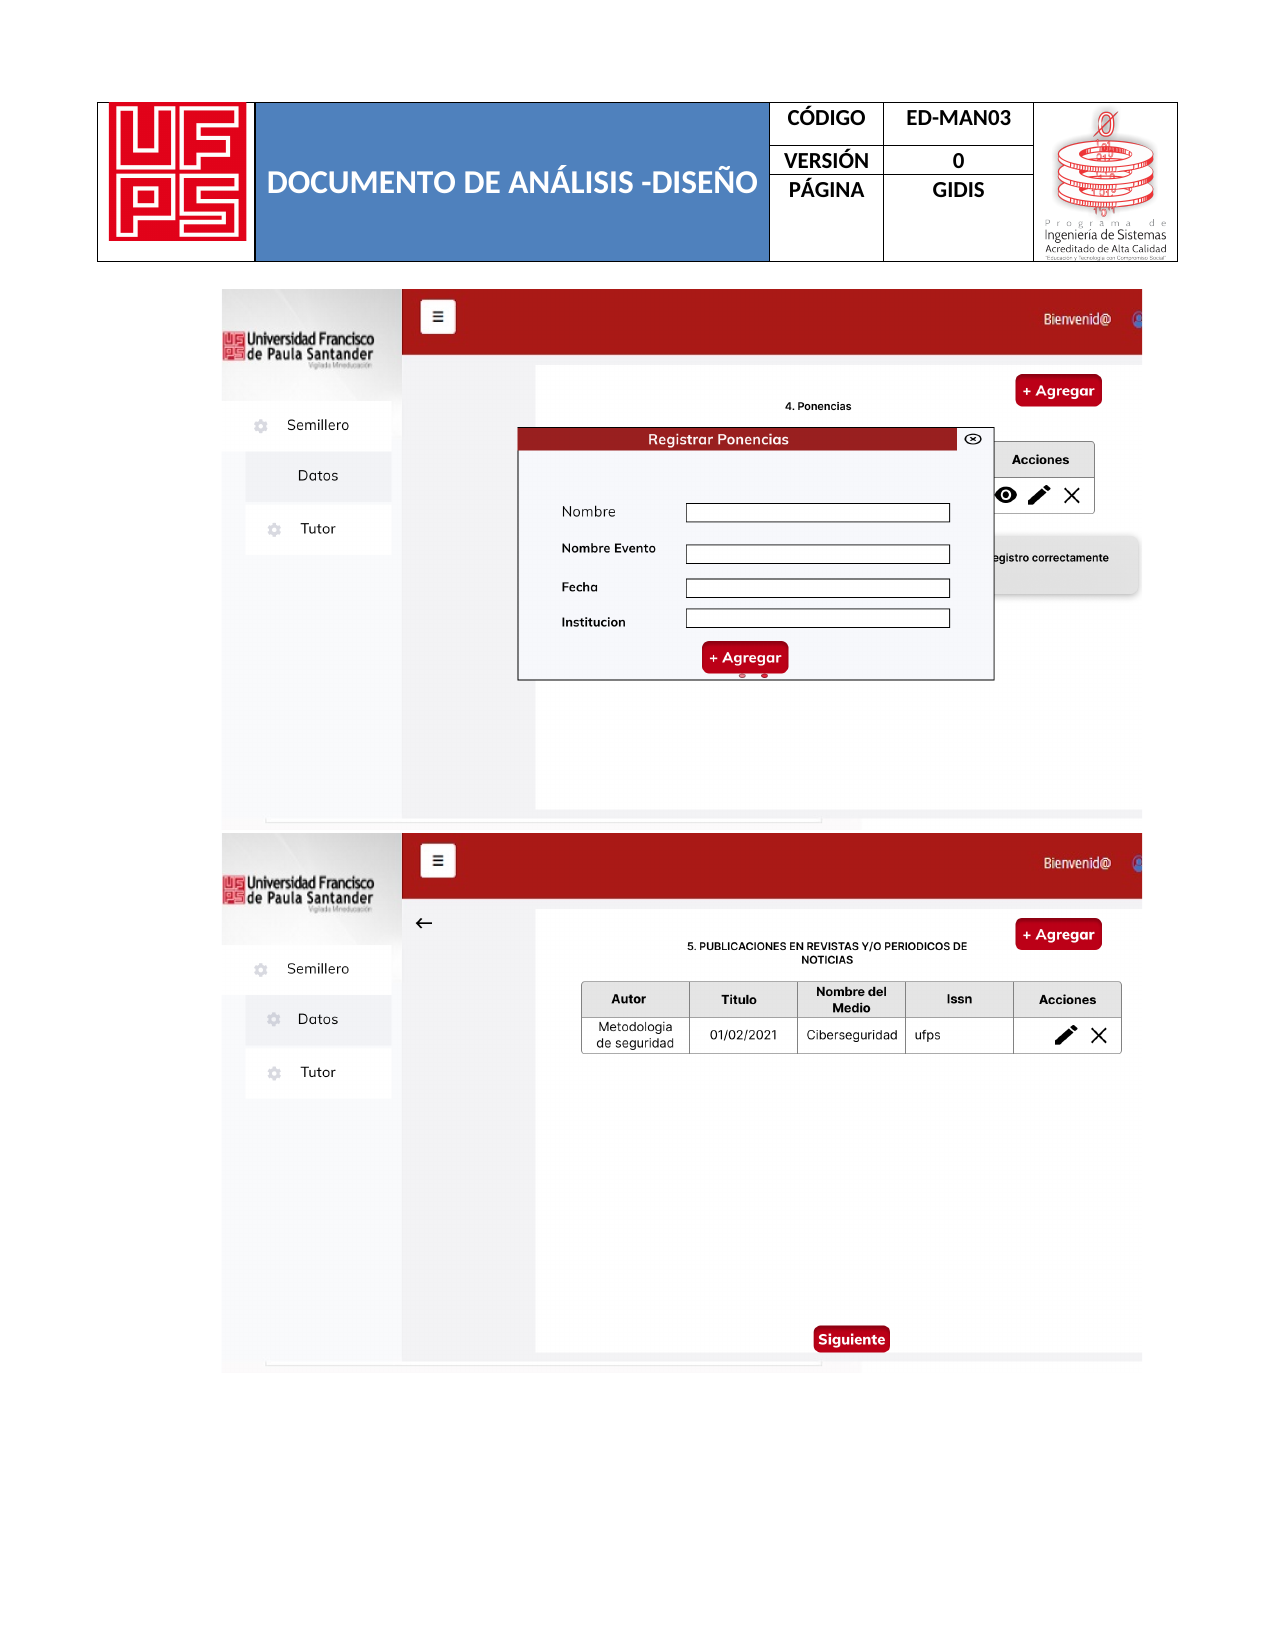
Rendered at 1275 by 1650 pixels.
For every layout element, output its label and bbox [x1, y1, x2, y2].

picture [221, 289, 1143, 830]
picture [108, 102, 247, 241]
picture [221, 833, 1143, 1373]
picture [1045, 102, 1166, 261]
